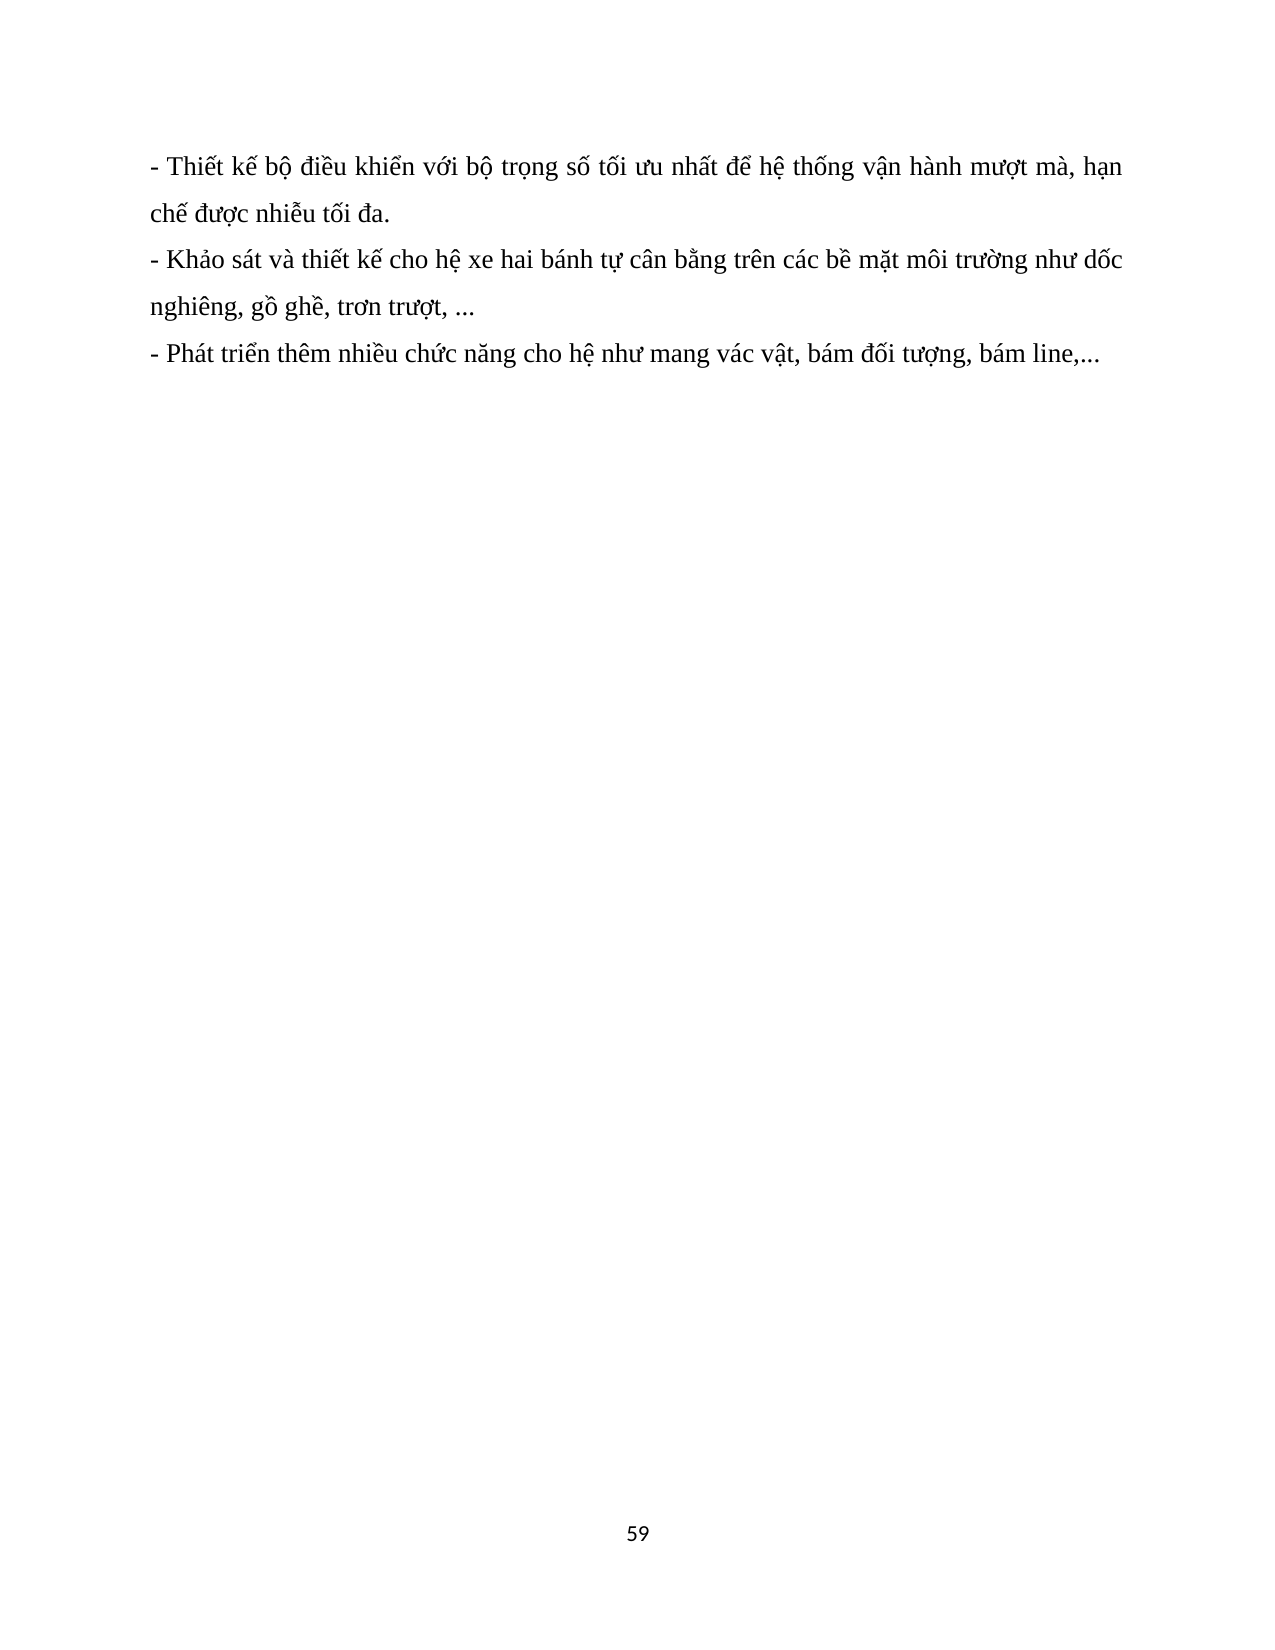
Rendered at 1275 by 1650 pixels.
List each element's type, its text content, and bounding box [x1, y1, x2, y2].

text - Khảo sát và thiết kế cho hệ xe hai bánh tự cân bằng trên các bề mặt môi trường như dốc nghiêng, gồ ghề, trơn trượt, ... [150, 243, 1125, 321]
text - Thiết kế bộ điều khiển với bộ trọng số tối ưu nhất để hệ thống vận hành mượt mà, hạn chế được nhiễu tối đa. [150, 150, 1125, 228]
text - Phát triển thêm nhiều chức năng cho hệ như mang vác vật, bám đối tượng, bám line,... [150, 337, 1125, 368]
